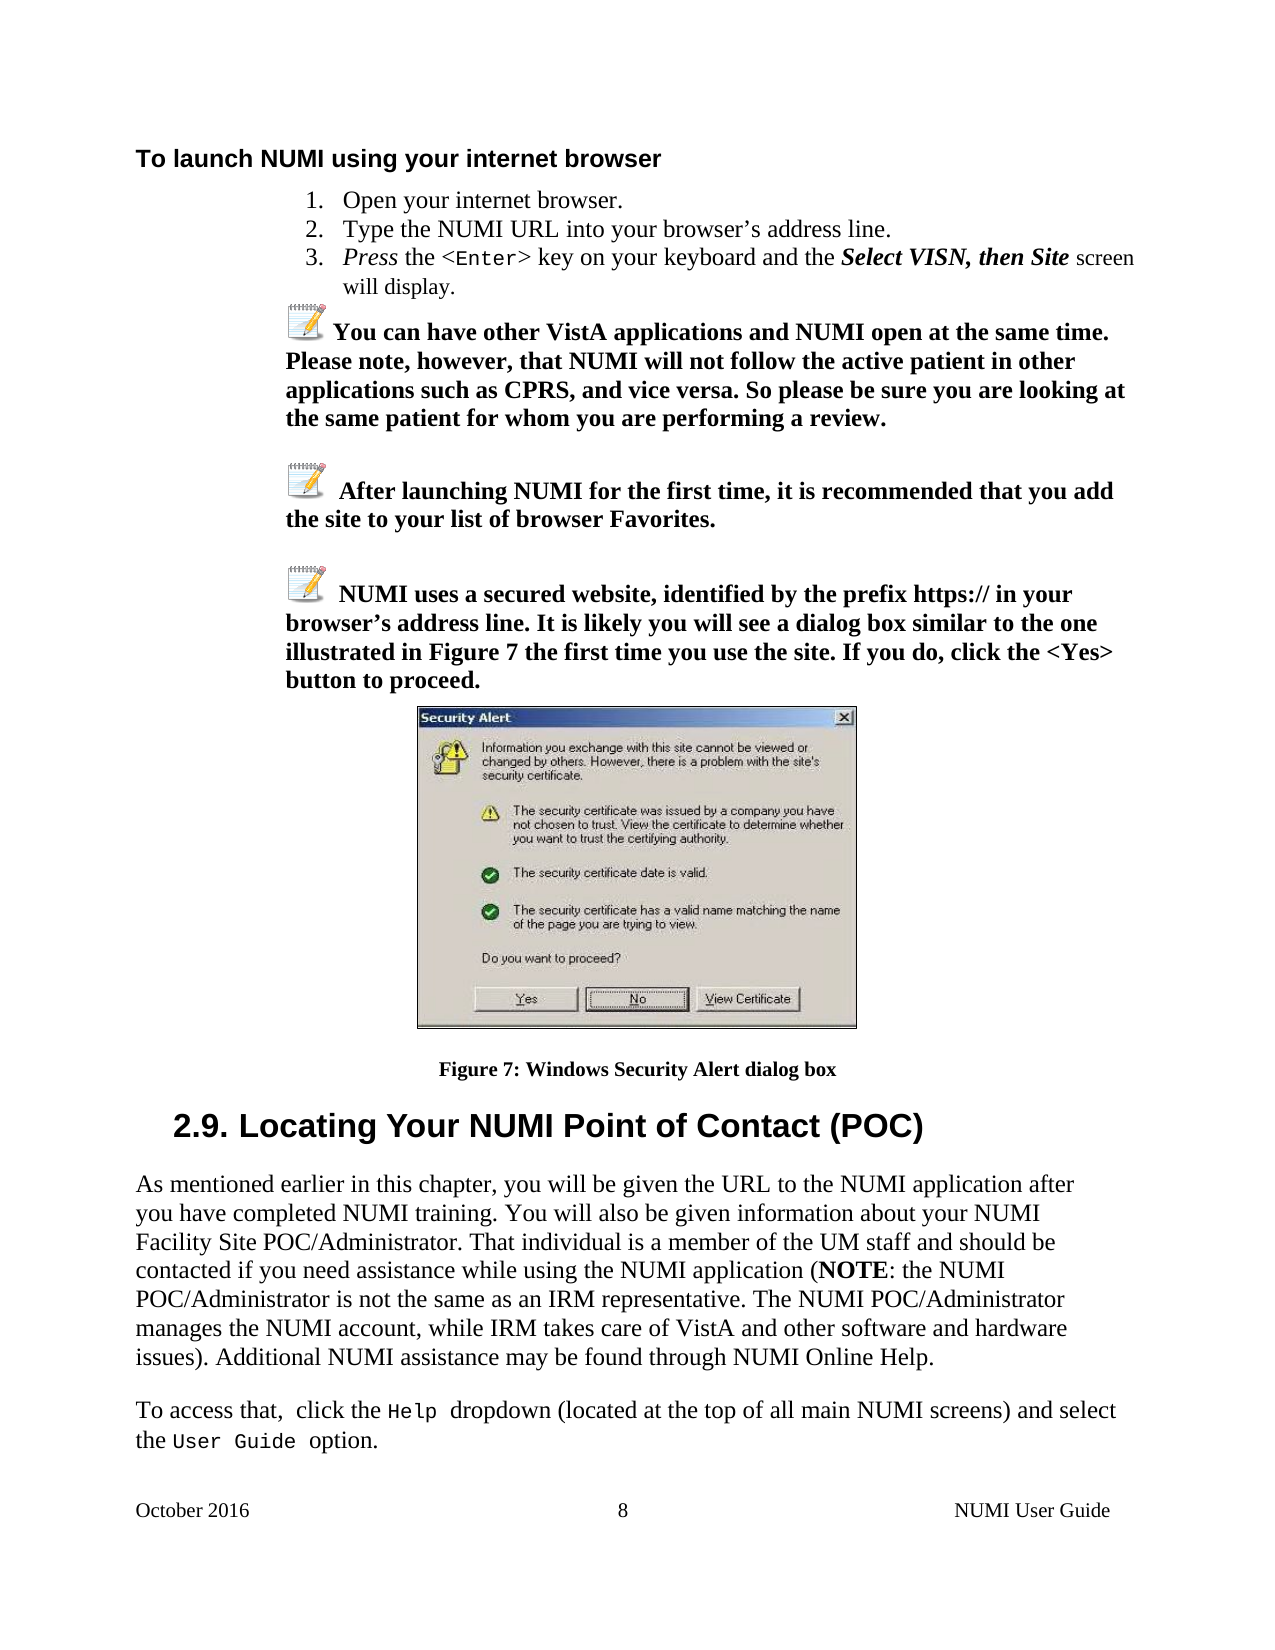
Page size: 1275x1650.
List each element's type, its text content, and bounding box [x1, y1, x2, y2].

subtitle Locating Your NUMI Point of Contact (POC) [173, 1106, 1139, 1144]
text You can have other VistA applications and NUMI open at the same time. Please note, however, that NUMI will not follow the active patient in other applications such as CPRS, and vice versa. So please be sure you are looking at the same patient for whom you are performing a review. [285, 300, 1139, 432]
picture [285, 458, 327, 499]
picture [285, 300, 327, 341]
list Type the NUMI URL into your browser’s address line. [305, 214, 1139, 242]
picture [418, 707, 856, 1028]
list Press the <Enter> key on your keyboard and the Select VISN, then Site screen will display. [305, 243, 1139, 300]
text NUMI uses a secured website, identified by the prefix https:// in your browser’s address line. It is likely you will see a dialog box similar to the one illustrated in Figure 7 the first time you use the site. If you do, click the <Yes> button to proceed. [285, 562, 1139, 694]
subtitle To launch NUMI using your internet browser [135, 144, 1139, 172]
text After launching NUMI for the first time, it is recommended that you add the site to your list of browser Favorites. [285, 458, 1139, 533]
text To access that, click the Help dropdown (located at the top of all main NUMI screens) and select the User Guide option. [135, 1395, 1118, 1454]
picture [285, 562, 327, 603]
text Figure 7: Windows Security Alert dialog box [135, 1057, 1139, 1081]
text As mentioned earlier in this chapter, you will be given the URL to the NUMI application after you have completed NUMI training. You will also be given information about your NUMI Facility Site POC/Administrator. That individual is a member of the UM staff and should be contacted if you need assistance while using the NUMI application (NOTE: the NUMI POC/Administrator is not the same as an IRM representative. The NUMI POC/Administrator manages the NUMI account, while IRM takes care of VistA and other software and hardware issues). Additional NUMI assistance may be found through NUMI Online Help. [135, 1169, 1118, 1370]
list Open your internet browser. [305, 185, 1139, 214]
